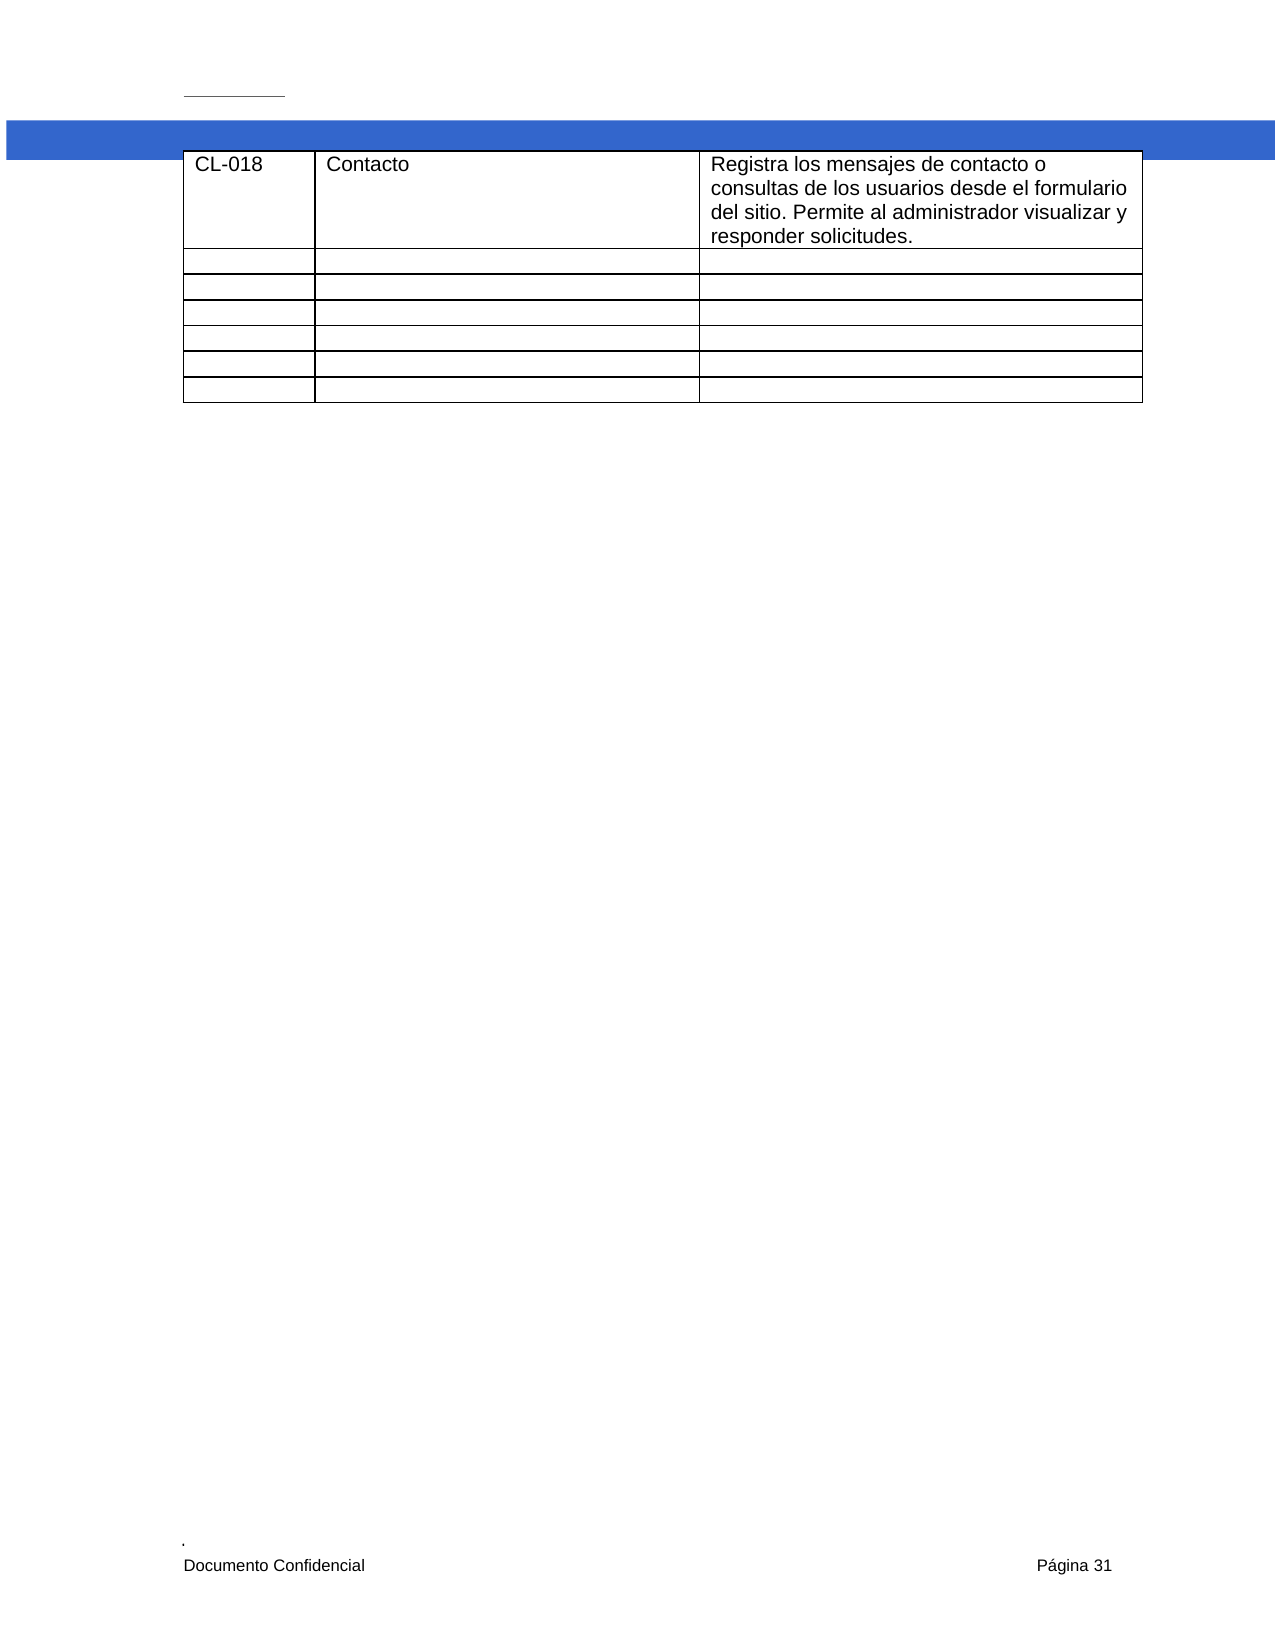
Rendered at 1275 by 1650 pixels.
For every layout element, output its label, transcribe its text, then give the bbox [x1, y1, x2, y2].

table_cell [184, 378, 314, 402]
table_cell CL-018 [184, 152, 314, 247]
table_cell [184, 301, 314, 324]
table_cell [700, 249, 1142, 273]
table_cell Contacto [316, 152, 699, 247]
table_cell [316, 249, 699, 273]
table_cell [700, 301, 1142, 324]
table_cell [184, 352, 314, 376]
table_cell [184, 326, 314, 350]
table_cell [700, 275, 1142, 299]
table_cell [184, 249, 314, 273]
table_cell Registra los mensajes de contacto o consultas de los usuarios desde el formulario del sitio. Permite al administrador visualizar y responder solicitudes. [700, 152, 1142, 247]
table_cell [700, 326, 1142, 350]
table_cell [316, 301, 699, 324]
table_cell [184, 275, 314, 299]
table_cell [316, 378, 699, 402]
table_cell [316, 326, 699, 350]
table_cell [316, 275, 699, 299]
table_cell [700, 352, 1142, 376]
table_cell [700, 378, 1142, 402]
table_cell [316, 352, 699, 376]
